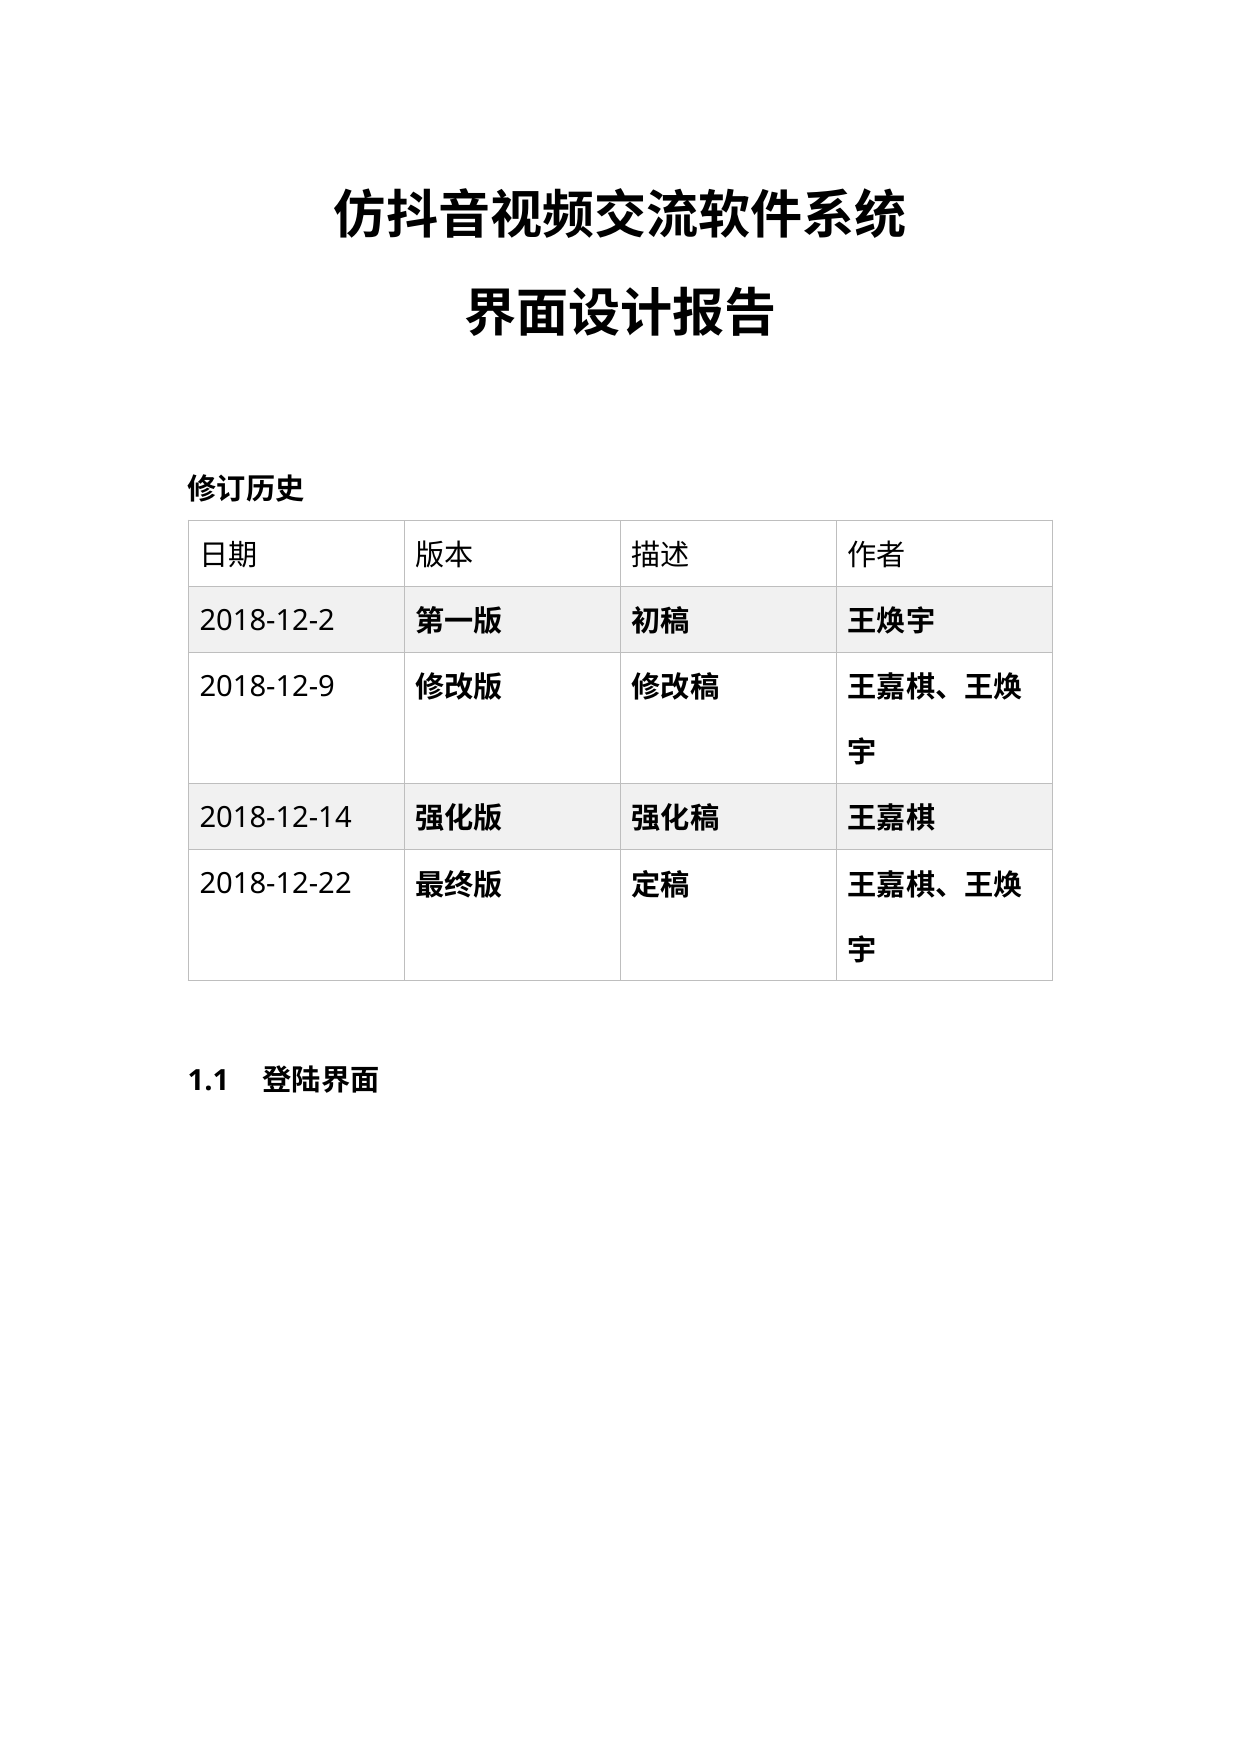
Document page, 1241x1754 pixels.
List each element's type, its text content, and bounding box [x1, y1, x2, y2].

table_cell 强化版 [405, 784, 620, 849]
table_header 日期 [189, 521, 404, 586]
table_cell 定稿 [621, 850, 836, 980]
table_cell 初稿 [621, 587, 836, 652]
table_cell 修改稿 [621, 653, 836, 783]
text 修订历史 [187, 454, 1053, 519]
table_cell 2018-12-9 [189, 653, 404, 783]
text 界面设计报告 [187, 259, 1053, 357]
table_cell 王嘉棋、王焕宇 [837, 653, 1052, 783]
table_cell 2018-12-22 [189, 850, 404, 980]
table_cell 最终版 [405, 850, 620, 980]
table_cell 第一版 [405, 587, 620, 652]
table_cell 王嘉棋 [837, 784, 1052, 849]
table_cell 王嘉棋、王焕宇 [837, 850, 1052, 980]
table_cell 强化稿 [621, 784, 836, 849]
table_header 描述 [621, 521, 836, 586]
table_cell 修改版 [405, 653, 620, 783]
text 仿抖音视频交流软件系统 [187, 162, 1053, 259]
table_cell 2018-12-14 [189, 784, 404, 849]
table_header 版本 [405, 521, 620, 586]
table_header 作者 [837, 521, 1052, 586]
table_cell 2018-12-2 [189, 587, 404, 652]
list 登陆界面 [187, 1046, 1053, 1111]
table_cell 王焕宇 [837, 587, 1052, 652]
